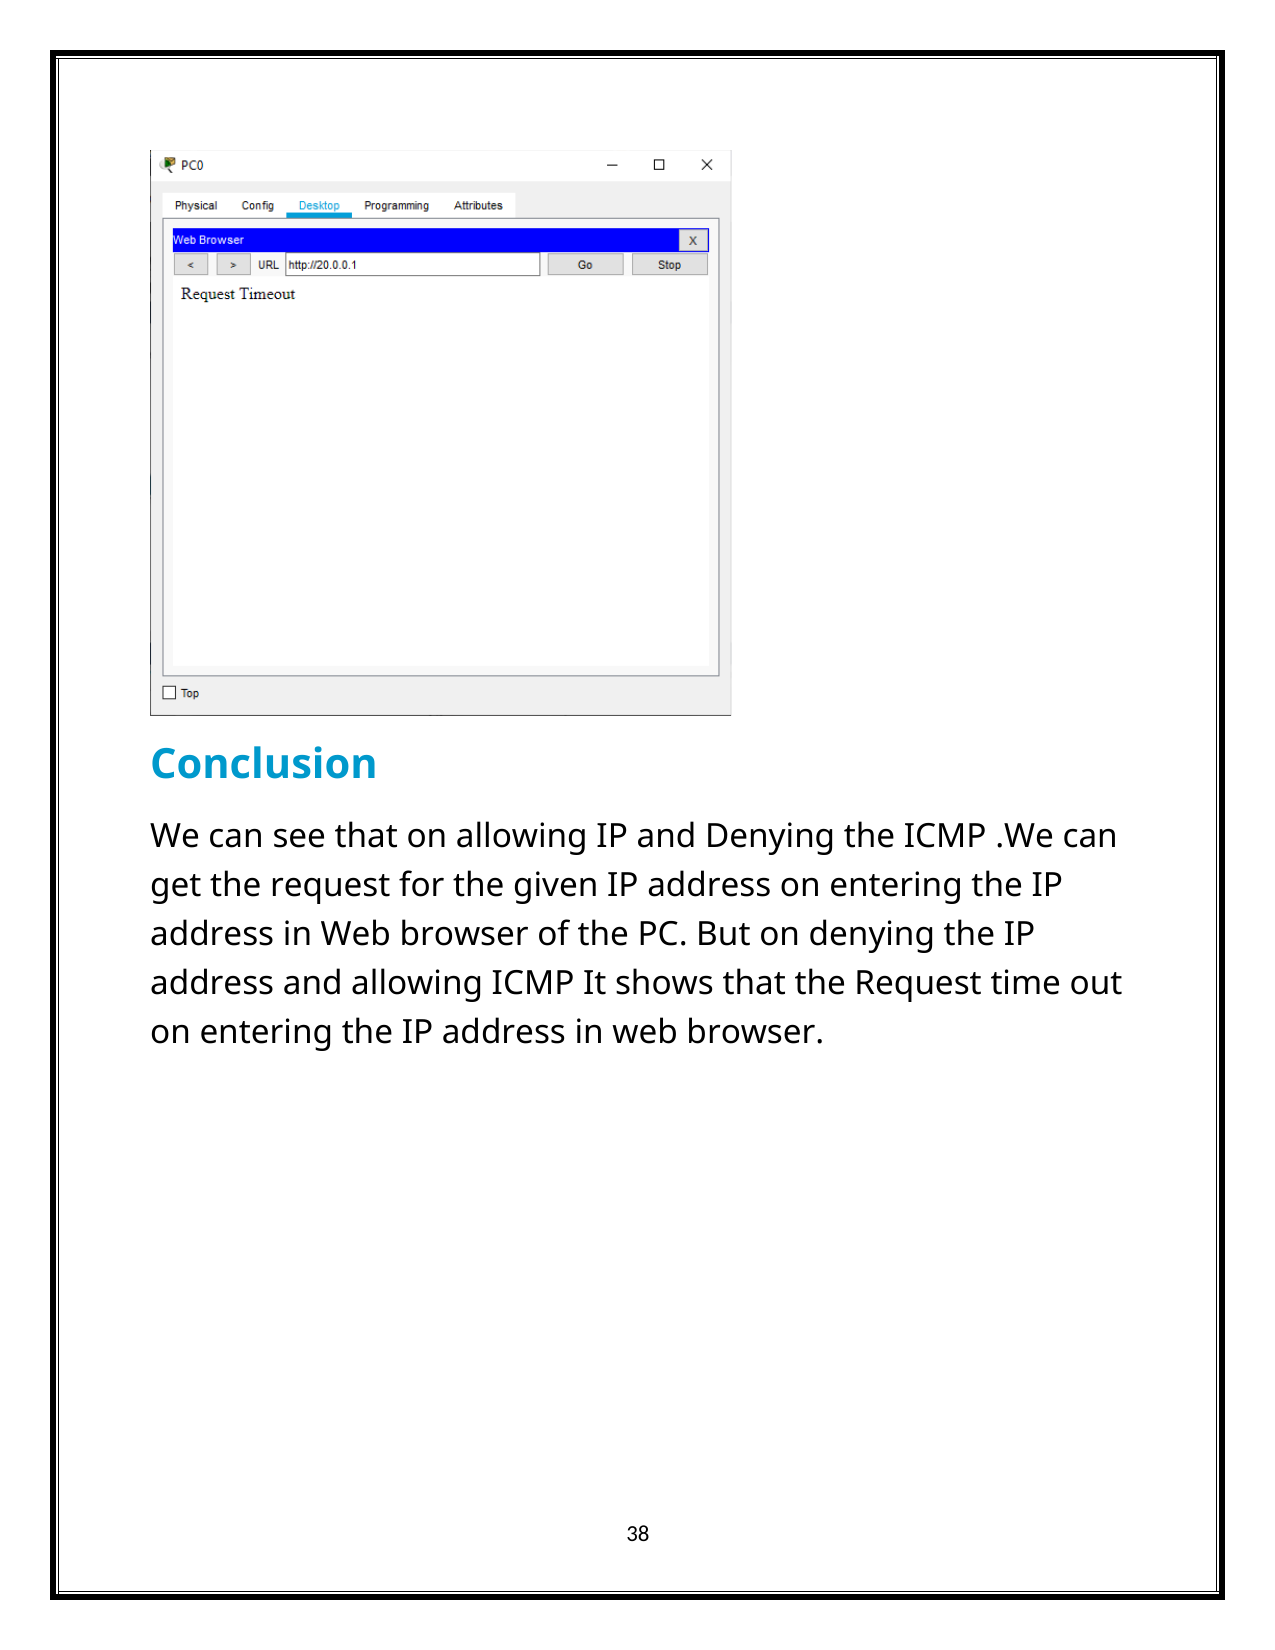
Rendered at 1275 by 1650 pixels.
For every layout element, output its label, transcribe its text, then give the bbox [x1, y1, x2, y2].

picture [150, 150, 732, 716]
text We can see that on allowing IP and Denying the ICMP .We can get the request for the given IP address on entering the IP address in Web browser of the PC. But on denying the IP address and allowing ICMP It shows that the Request time out on entering the IP address in web browser. [150, 812, 1125, 1053]
text Conclusion [150, 734, 1125, 791]
